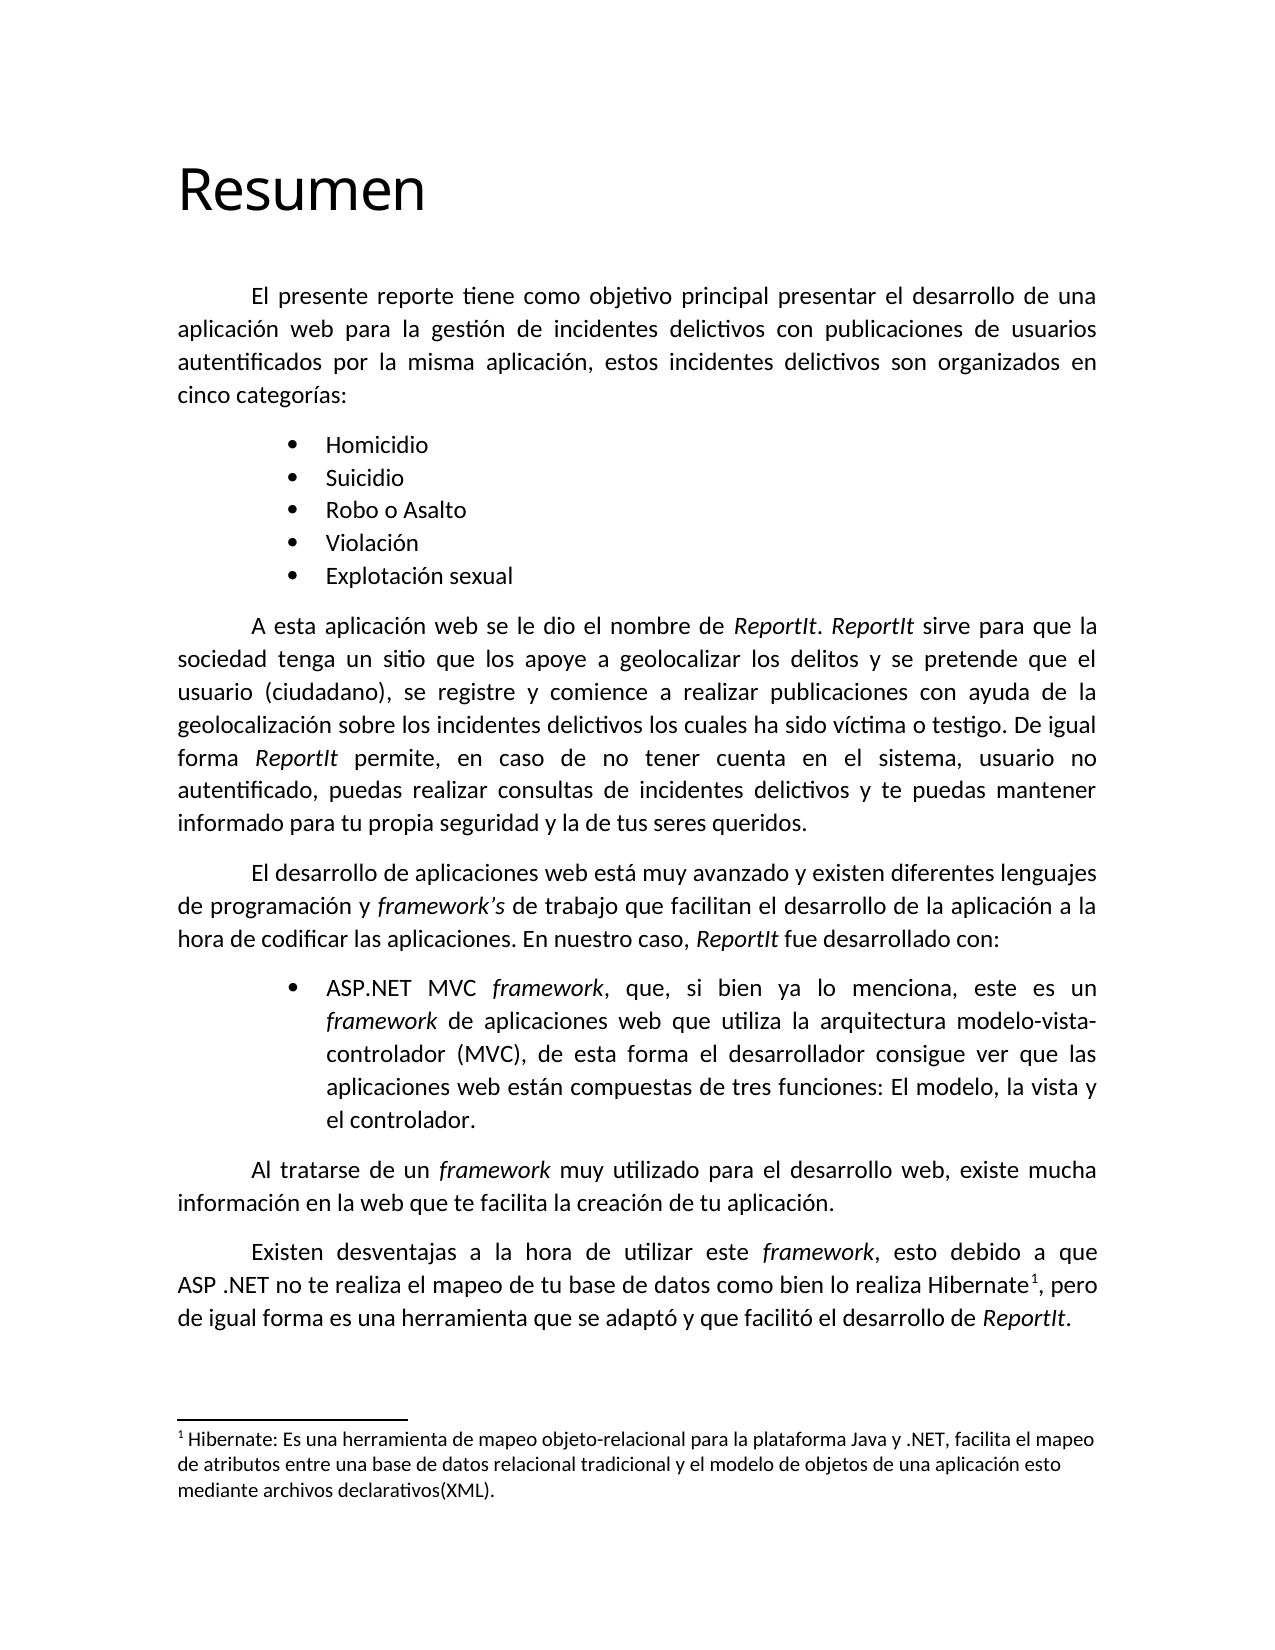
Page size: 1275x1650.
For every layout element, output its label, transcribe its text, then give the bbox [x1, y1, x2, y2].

text A esta aplicación web se le dio el nombre de ReportIt. ReportIt sirve para que la sociedad tenga un sitio que los apoye a geolocalizar los delitos y se pretende que el usuario (ciudadano), se registre y comience a realizar publicaciones con ayuda de la geolocalización sobre los incidentes delictivos los cuales ha sido víctima o testigo. De igual forma ReportIt permite, en caso de no tener cuenta en el sistema, usuario no autentificado, puedas realizar consultas de incidentes delictivos y te puedas mantener informado para tu propia seguridad y la de tus seres queridos. [177, 610, 1098, 838]
text Al tratarse de un framework muy utilizado para el desarrollo web, existe mucha información en la web que te facilita la creación de tu aplicación. [177, 1154, 1098, 1217]
list Robo o Asalto [288, 495, 1098, 525]
list Suicidio [288, 462, 1098, 492]
text El presente reporte tiene como objetivo principal presentar el desarrollo de una aplicación web para la gestión de incidentes delictivos con publicaciones de usuarios autentificados por la misma aplicación, estos incidentes delictivos son organizados en cinco categorías: [177, 281, 1098, 410]
list Violación [288, 528, 1098, 558]
text Existen desventajas a la hora de utilizar este framework, esto debido a que ASP .NET no te realiza el mapeo de tu base de datos como bien lo realiza Hibernate, pero de igual forma es una herramienta que se adaptó y que facilitó el desarrollo de ReportIt. [177, 1236, 1098, 1333]
title Resumen [177, 148, 1098, 227]
text El desarrollo de aplicaciones web está muy avanzado y existen diferentes lenguajes de programación y framework’s de trabajo que facilitan el desarrollo de la aplicación a la hora de codificar las aplicaciones. En nuestro caso, ReportIt fue desarrollado con: [177, 857, 1098, 953]
list Explotación sexual [288, 561, 1098, 591]
list Homicidio [288, 429, 1098, 459]
list ASP.NET MVC framework, que, si bien ya lo menciona, este es un framework de aplicaciones web que utiliza la arquitectura modelo-vista-controlador (MVC), de esta forma el desarrollador consigue ver que las aplicaciones web están compuestas de tres funciones: El modelo, la vista y el controlador. [288, 973, 1098, 1135]
